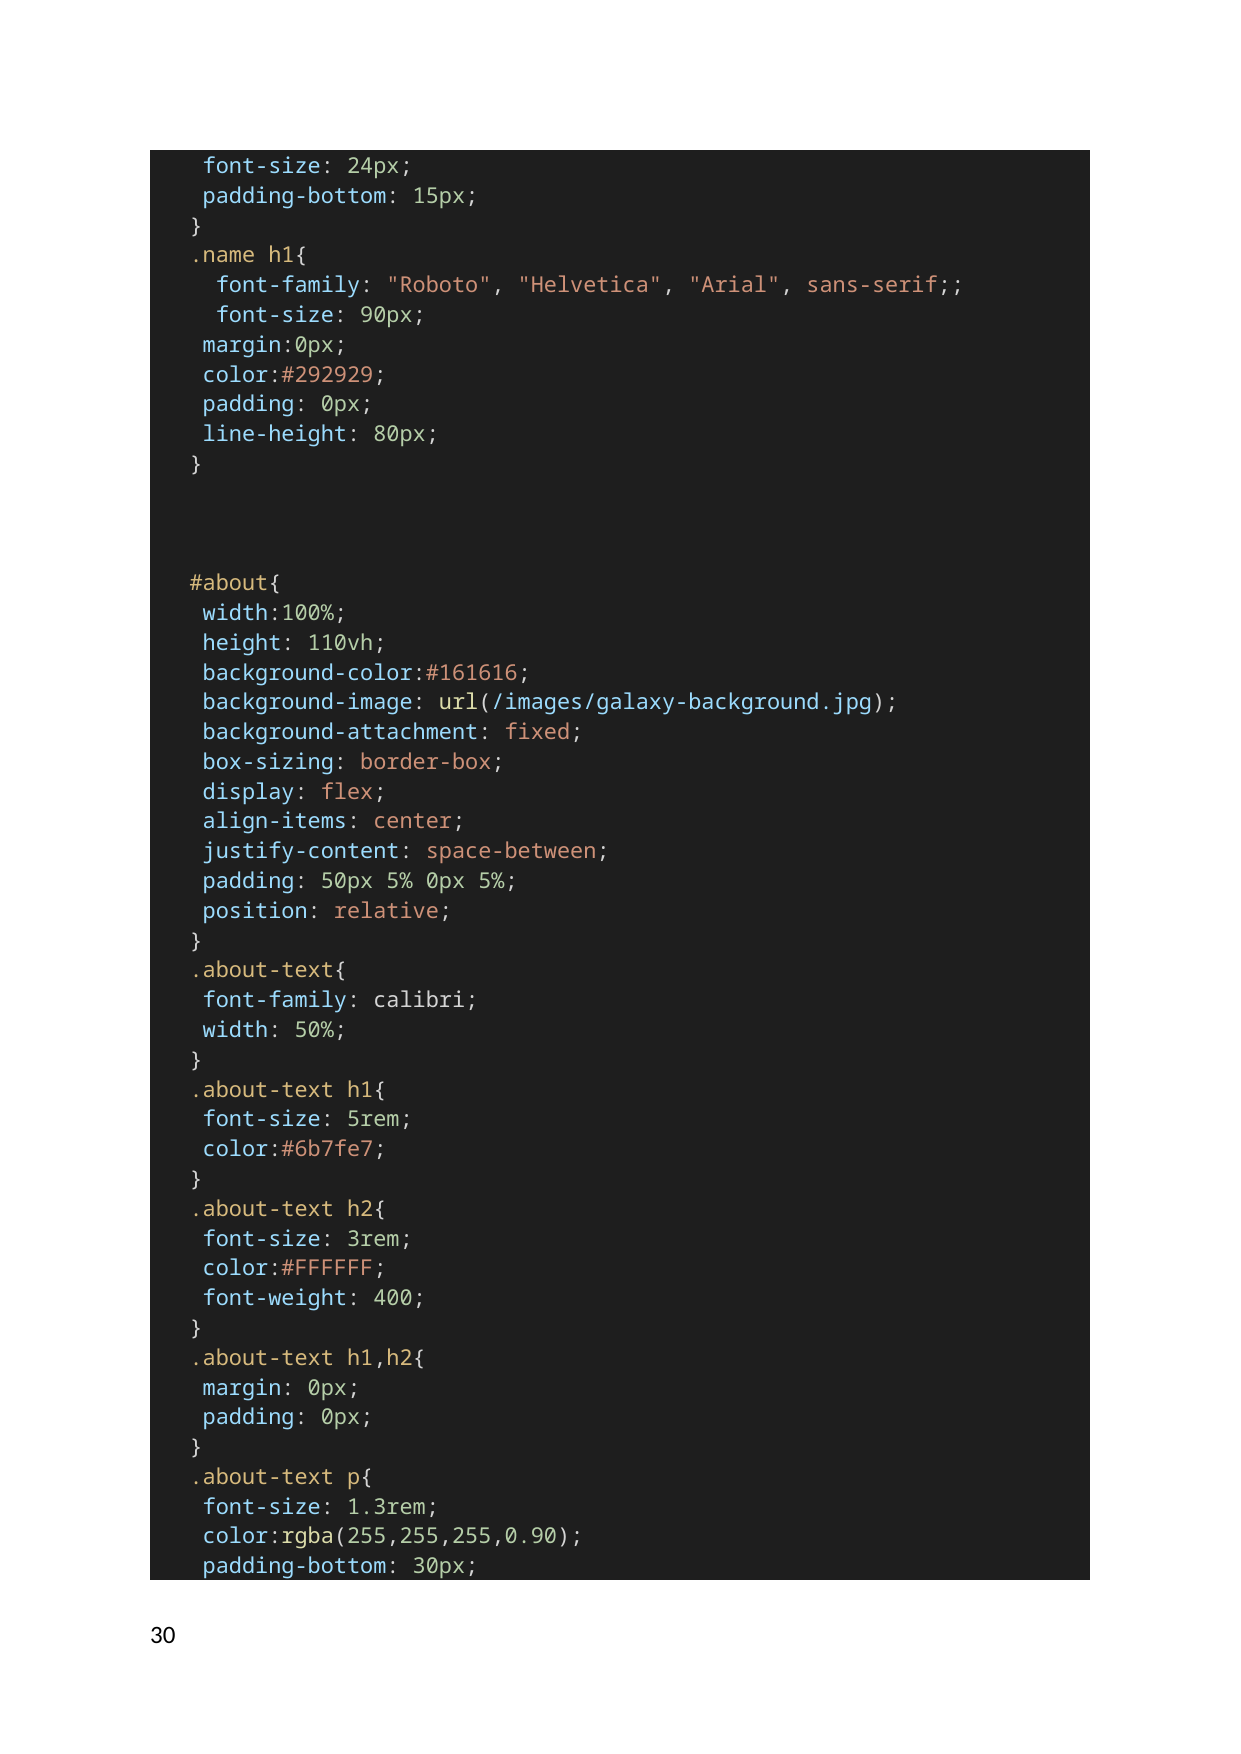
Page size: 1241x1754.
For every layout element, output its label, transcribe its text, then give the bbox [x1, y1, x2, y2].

text } [150, 209, 1090, 239]
text width: 50%; [150, 1014, 1090, 1044]
text align-items: center; [150, 805, 1090, 835]
text margin: 0px; [150, 1371, 1090, 1401]
text color:rgba(255,255,255,0.90); [150, 1520, 1090, 1550]
text .about-text{ [150, 954, 1090, 984]
text justify-content: space-between; [150, 835, 1090, 865]
text padding: 0px; [150, 388, 1090, 418]
text height: 110vh; [150, 627, 1090, 656]
text line-height: 80px; [150, 418, 1090, 448]
text background-color:#161616; [150, 656, 1090, 686]
text font-family: calibri; [150, 984, 1090, 1014]
text font-family: "Roboto", "Helvetica", "Arial", sans-serif;; [150, 269, 1090, 299]
text .about-text h2{ [150, 1193, 1090, 1222]
text margin:0px; [150, 329, 1090, 358]
text width:100%; [150, 597, 1090, 627]
text .about-text h1,h2{ [150, 1342, 1090, 1371]
text color:#FFFFFF; [150, 1252, 1090, 1282]
text font-size: 90px; [150, 299, 1090, 329]
text box-sizing: border-box; [150, 746, 1090, 776]
text .about-text p{ [150, 1461, 1090, 1491]
text padding-bottom: 30px; [150, 1550, 1090, 1580]
text #about{ [150, 567, 1090, 597]
text } [150, 448, 1090, 478]
text font-size: 5rem; [150, 1103, 1090, 1133]
text } [150, 1312, 1090, 1342]
text background-attachment: fixed; [150, 716, 1090, 746]
text color:#292929; [150, 358, 1090, 388]
text } [150, 1163, 1090, 1193]
text background-image: url(/images/galaxy-background.jpg); [150, 686, 1090, 716]
text display: flex; [150, 776, 1090, 805]
text padding-bottom: 15px; [150, 180, 1090, 209]
text } [150, 1431, 1090, 1461]
text padding: 50px 5% 0px 5%; [150, 865, 1090, 895]
text color:#6b7fe7; [150, 1133, 1090, 1163]
text font-size: 3rem; [150, 1222, 1090, 1252]
text padding: 0px; [150, 1401, 1090, 1431]
text position: relative; [150, 895, 1090, 924]
text font-size: 24px; [150, 150, 1090, 180]
text } [150, 924, 1090, 954]
text } [150, 1044, 1090, 1073]
text font-size: 1.3rem; [150, 1491, 1090, 1520]
text .about-text h1{ [150, 1073, 1090, 1103]
text font-weight: 400; [150, 1282, 1090, 1312]
text .name h1{ [150, 239, 1090, 269]
